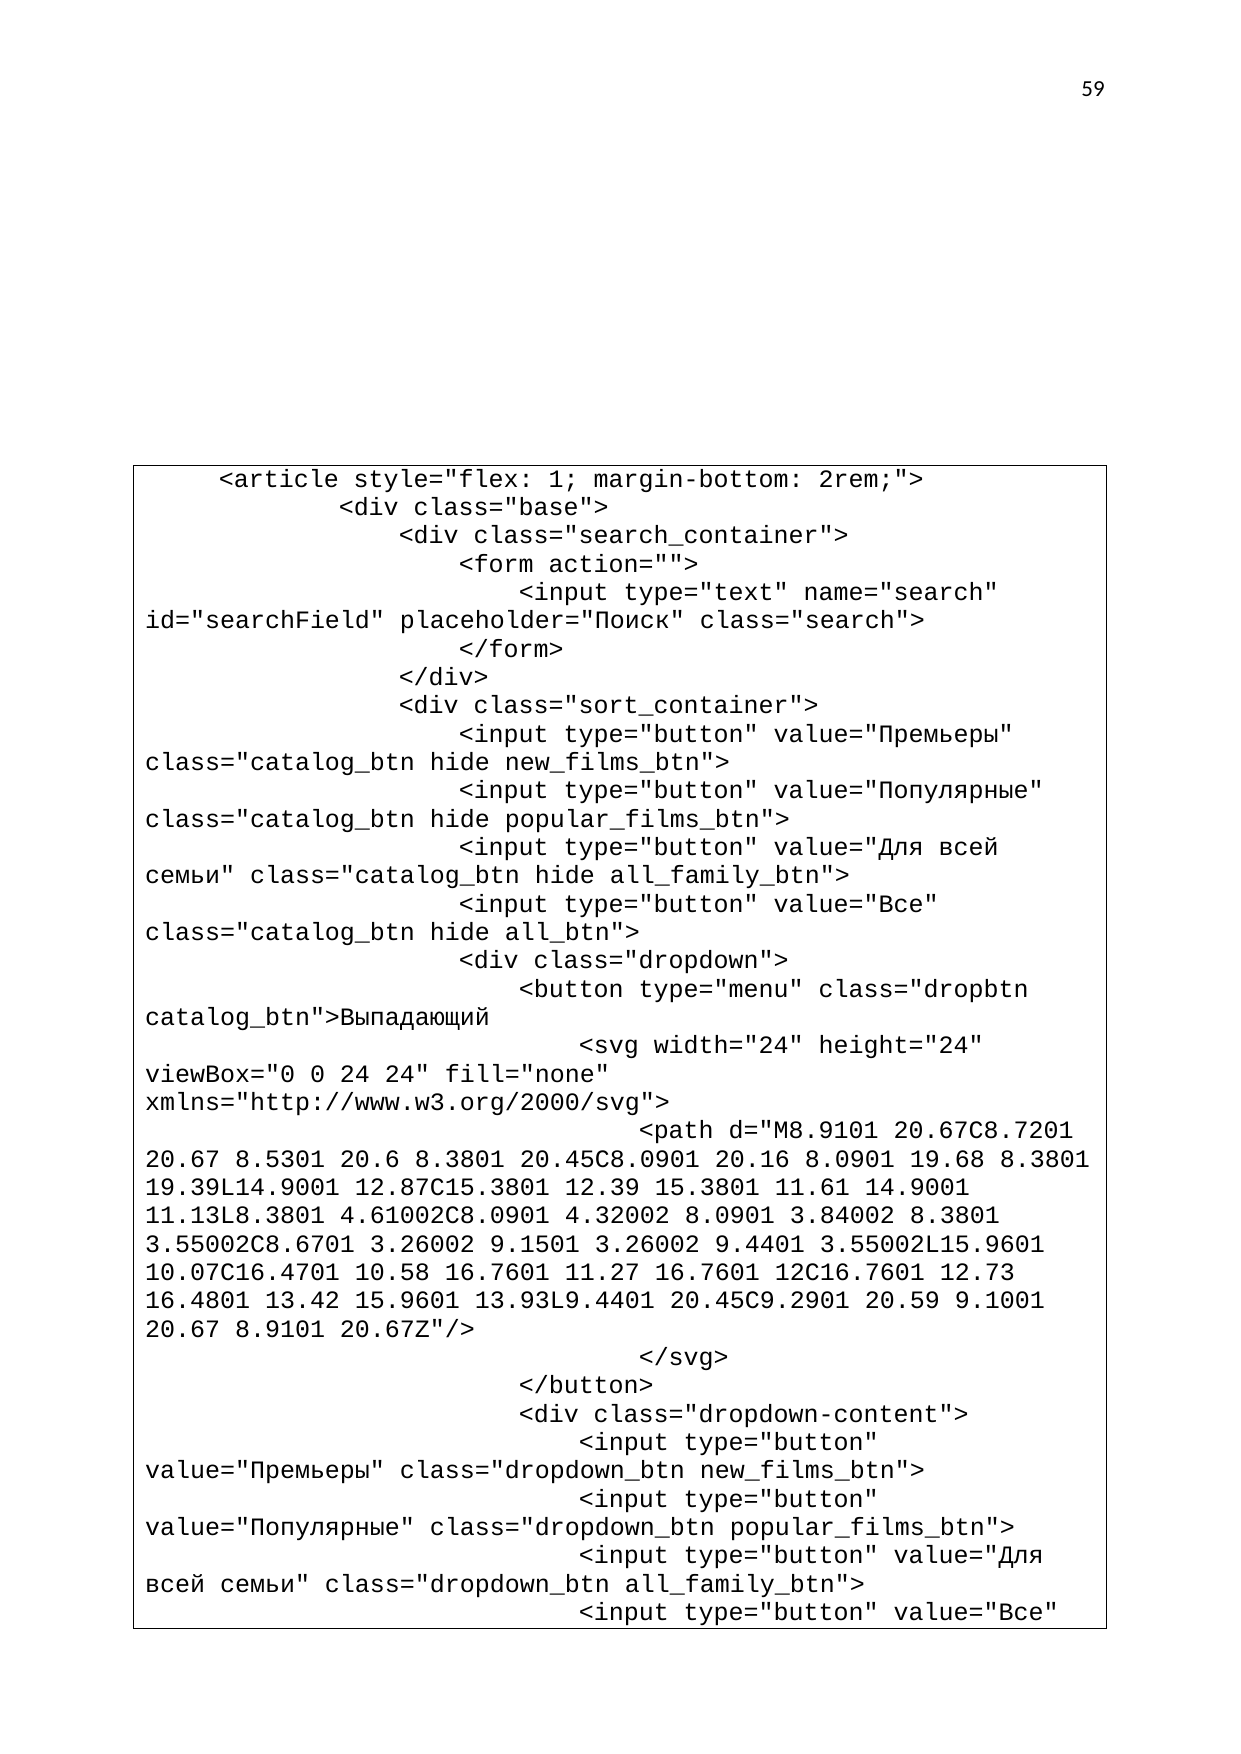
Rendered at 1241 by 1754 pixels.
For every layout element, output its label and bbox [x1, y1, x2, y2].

table_header [134, 466, 1106, 1628]
